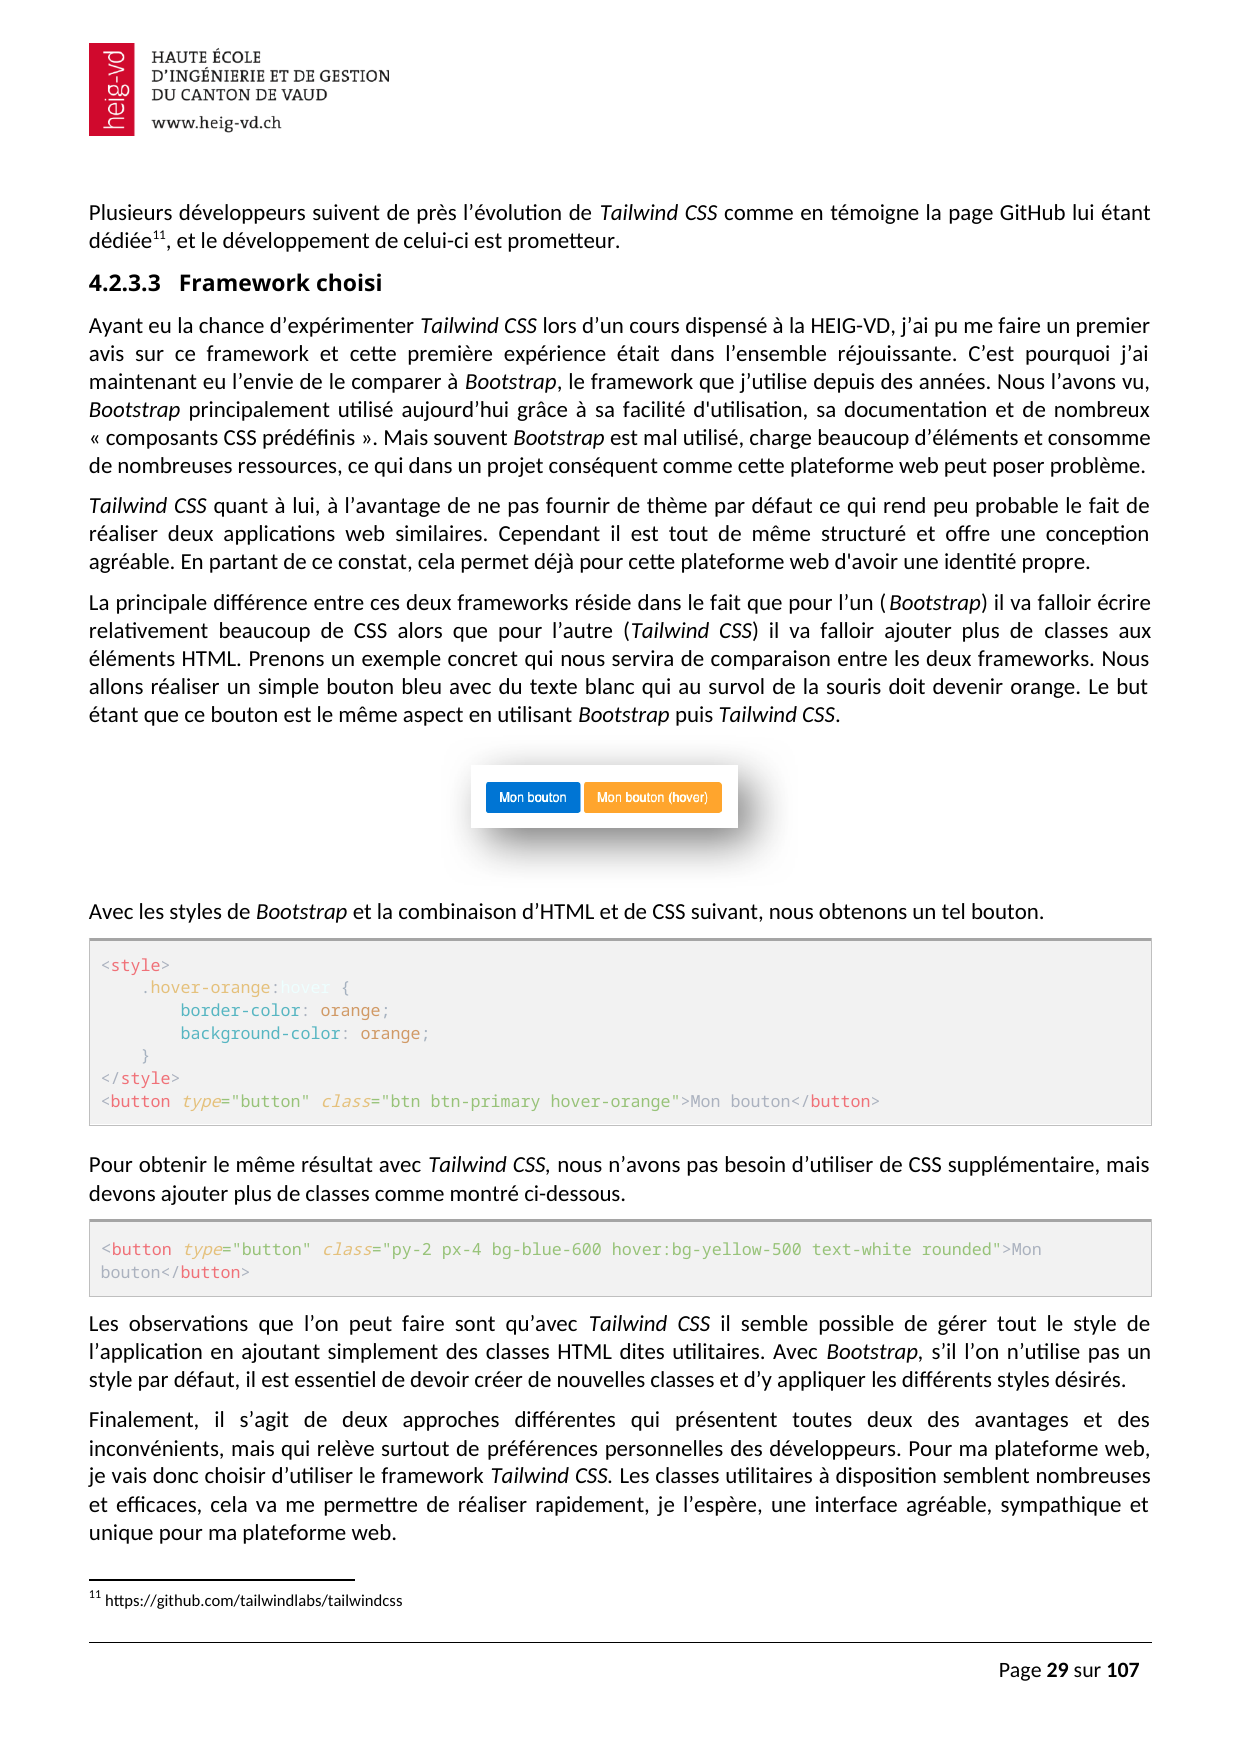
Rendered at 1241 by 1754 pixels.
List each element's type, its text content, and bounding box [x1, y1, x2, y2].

text La principale différence entre ces deux frameworks réside dans le fait que pour l’un (Bootstrap) il va falloir écrire relativement beaucoup de CSS alors que pour l’autre (Tailwind CSS) il va falloir ajouter plus de classes aux éléments HTML. Prenons un exemple concret qui nous servira de comparaison entre les deux frameworks. Nous allons réaliser un simple bouton bleu avec du texte blanc qui au survol de la souris doit devenir orange. Le but étant que ce bouton est le même aspect en utilisant Bootstrap puis Tailwind CSS. [89, 588, 1152, 728]
table_header <style> .hover-orange:hover { border-color: orange; background-color: orange; } </style> <button type="button" class="btn btn-primary hover-orange">Mon bouton</button> [90, 941, 1151, 1124]
text Finalement, il s’agit de deux approches différentes qui présentent toutes deux des avantages et des inconvénients, mais qui relève surtout de préférences personnelles des développeurs. Pour ma plateforme web, je vais donc choisir d’utiliser le framework Tailwind CSS. Les classes utilitaires à disposition semblent nombreuses et efficaces, cela va me permettre de réaliser rapidement, je l’espère, une interface agréable, sympathique et unique pour ma plateforme web. [89, 1406, 1152, 1546]
text Plusieurs développeurs suivent de près l’évolution de Tailwind CSS comme en témoigne la page GitHub lui étant dédiée, et le développement de celui-ci est prometteur. [89, 198, 1152, 254]
subtitle Framework choisi [89, 267, 1152, 298]
text Ayant eu la chance d’expérimenter Tailwind CSS lors d’un cours dispensé à la HEIG-VD, j’ai pu me faire un premier avis sur ce framework et cette première expérience était dans l’ensemble réjouissante. C’est pourquoi j’ai maintenant eu l’envie de le comparer à Bootstrap, le framework que j’utilise depuis des années. Nous l’avons vu, Bootstrap principalement utilisé aujourd’hui grâce à sa facilité d'utilisation, sa documentation et de nombreux « composants CSS prédéfinis ». Mais souvent Bootstrap est mal utilisé, charge beaucoup d’éléments et consomme de nombreuses ressources, ce qui dans un projet conséquent comme cette plateforme web peut poser problème. [89, 311, 1152, 479]
table_header <button type="button" class="py-2 px-4 bg-blue-600 hover:bg-yellow-500 text-white rounded">Mon bouton</button> [90, 1222, 1151, 1296]
text Avec les styles de Bootstrap et la combinaison d’HTML et de CSS suivant, nous obtenons un tel bouton. [89, 897, 1152, 925]
text Les observations que l’on peut faire sont qu’avec Tailwind CSS il semble possible de gérer tout le style de l’application en ajoutant simplement des classes HTML dites utilitaires. Avec Bootstrap, s’il l’on n’utilise pas un style par défaut, il est essentiel de devoir créer de nouvelles classes et d’y appliquer les différents styles désirés. [89, 1309, 1152, 1393]
picture [471, 765, 738, 828]
text Pour obtenir le même résultat avec Tailwind CSS, nous n’avons pas besoin d’utiliser de CSS supplémentaire, mais devons ajouter plus de classes comme montré ci-dessous. [89, 1151, 1152, 1207]
text Tailwind CSS quant à lui, à l’avantage de ne pas fournir de thème par défaut ce qui rend peu probable le fait de réaliser deux applications web similaires. Cependant il est tout de même structuré et offre une conception agréable. En partant de ce constat, cela permet déjà pour cette plateforme web d'avoir une identité propre. [89, 491, 1152, 576]
picture [89, 43, 389, 136]
